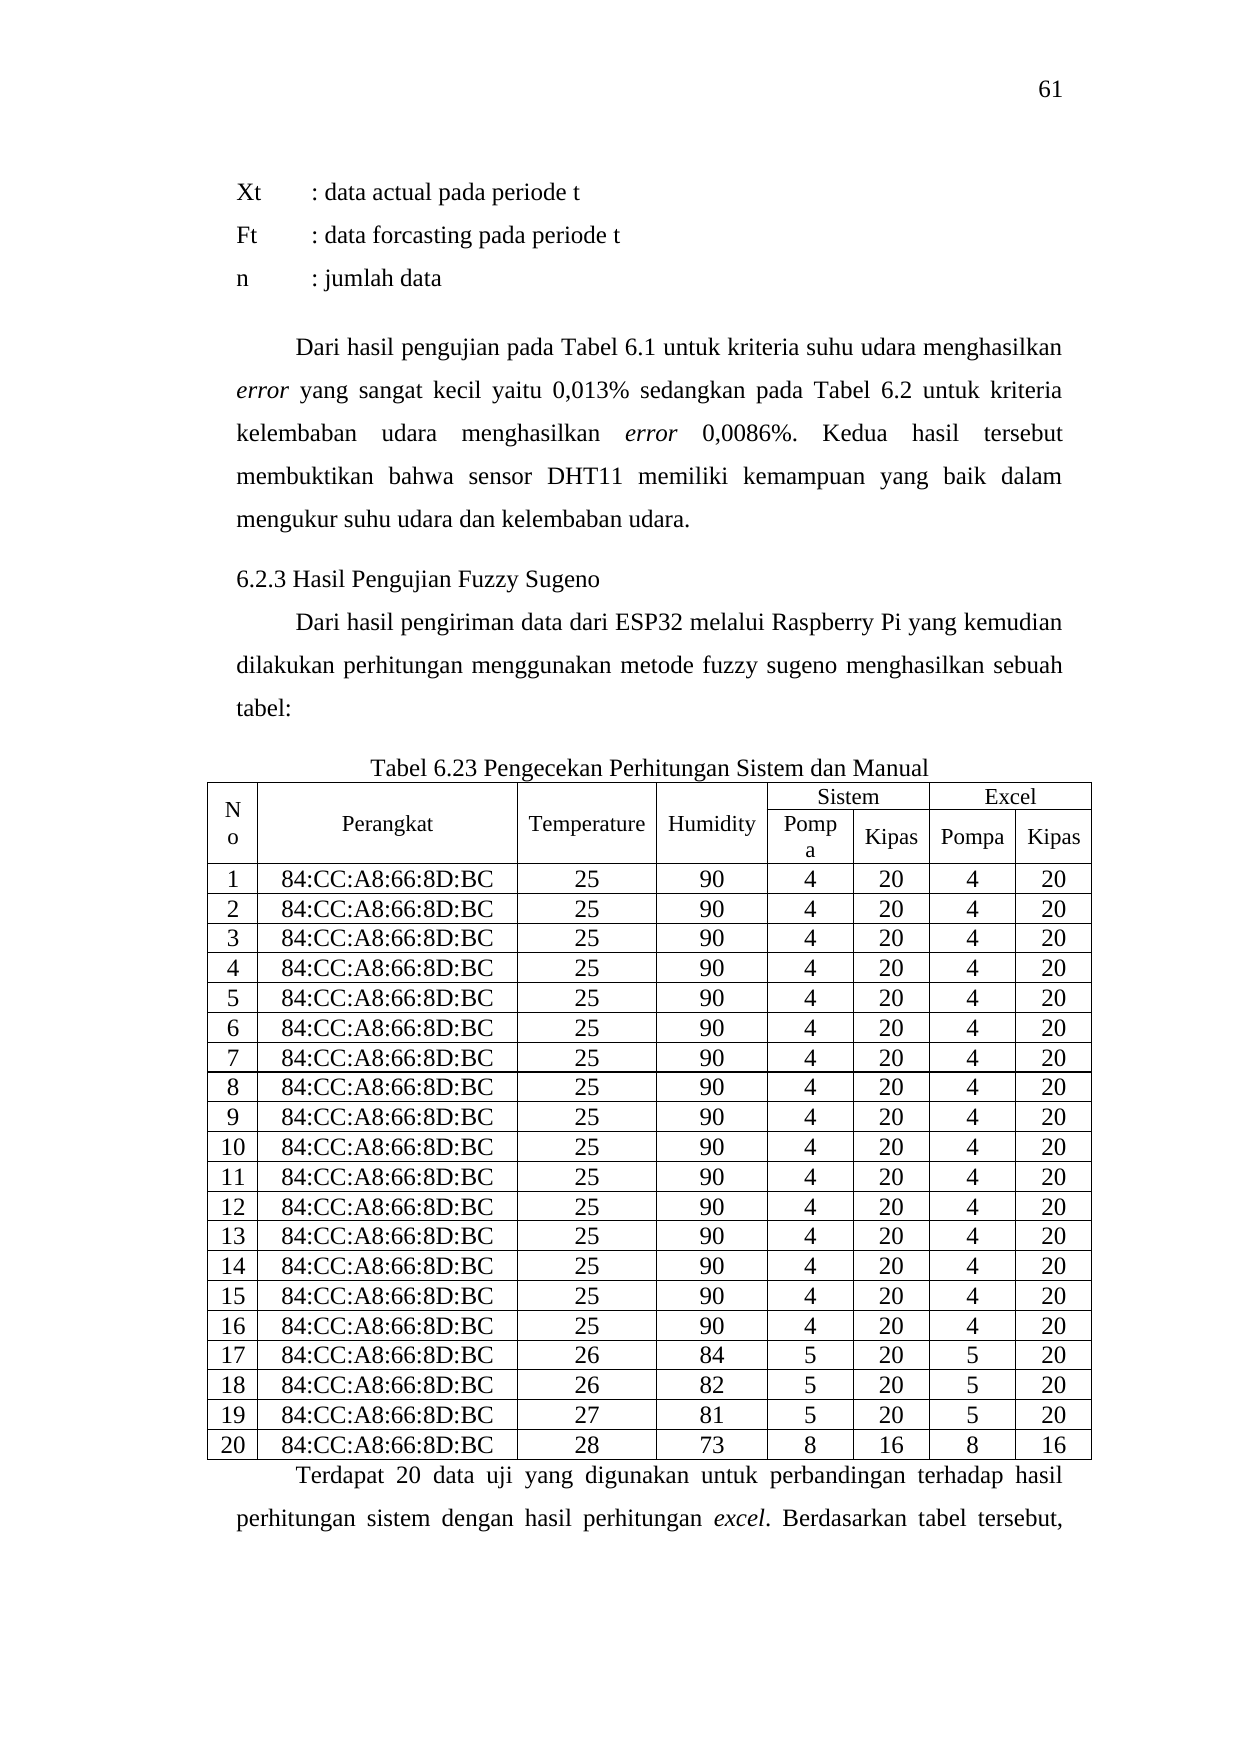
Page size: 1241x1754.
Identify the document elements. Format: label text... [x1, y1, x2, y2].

table_cell 81 [657, 1400, 767, 1429]
table_cell 4 [930, 983, 1015, 1012]
table_cell 6 [208, 1013, 257, 1042]
table_cell 4 [930, 1043, 1015, 1071]
table_cell 3 [208, 924, 257, 952]
table_cell 12 [208, 1192, 257, 1220]
table_cell 25 [518, 1311, 656, 1339]
table_cell 17 [208, 1341, 257, 1369]
table_cell 2 [208, 894, 257, 922]
table_cell 20 [1016, 1341, 1091, 1369]
table_cell 84:CC:A8:66:8D:BC [258, 1073, 517, 1101]
table_cell 90 [657, 1311, 767, 1339]
table_cell 25 [518, 1073, 656, 1101]
table_cell 20 [1016, 1192, 1091, 1220]
table_cell 4 [768, 1013, 853, 1042]
table_cell 9 [208, 1102, 257, 1131]
table_cell 4 [768, 1251, 853, 1280]
table_cell 25 [518, 953, 656, 982]
table_cell 20 [1016, 953, 1091, 982]
table_cell 25 [518, 1043, 656, 1071]
table_cell 90 [657, 1192, 767, 1220]
table_cell 4 [930, 1281, 1015, 1310]
table_cell 20 [854, 1251, 929, 1280]
table_cell 20 [1016, 1400, 1091, 1429]
table_cell 20 [1016, 1013, 1091, 1042]
table_header Excel [930, 783, 1091, 809]
table_cell 90 [657, 864, 767, 893]
table_cell 20 [854, 983, 929, 1012]
table_cell 16 [1016, 1430, 1091, 1459]
table_cell 20 [1016, 1221, 1091, 1250]
table_cell 20 [1016, 1162, 1091, 1191]
table_cell Kipas [854, 810, 929, 863]
table_cell 25 [518, 894, 656, 922]
subtitle 6.2.3 Hasil Pengujian Fuzzy Sugeno [236, 564, 1063, 593]
table_cell 84:CC:A8:66:8D:BC [258, 1400, 517, 1429]
table_cell 5 [768, 1400, 853, 1429]
table_cell 18 [208, 1370, 257, 1399]
table_cell 8 [208, 1073, 257, 1101]
table_cell 4 [930, 1311, 1015, 1339]
table_cell 84:CC:A8:66:8D:BC [258, 1311, 517, 1339]
text Dari hasil pengujian pada Tabel 6.1 untuk kriteria suhu udara menghasilkan error yang sangat kecil yaitu 0,013% sedangkan pada Tabel 6.2 untuk kriteria kelembaban udara menghasilkan error 0,0086%. Kedua hasil tersebut membuktikan bahwa sensor DHT11 memiliki kemampuan yang baik dalam mengukur suhu udara dan kelembaban udara. [236, 332, 1063, 533]
table_cell 25 [518, 924, 656, 952]
table_cell 90 [657, 1251, 767, 1280]
table_cell 26 [518, 1370, 656, 1399]
table_cell 4 [930, 1013, 1015, 1042]
table_cell 20 [1016, 864, 1091, 893]
table_cell 4 [930, 894, 1015, 922]
table_cell 13 [208, 1221, 257, 1250]
table_cell 4 [930, 953, 1015, 982]
table_cell 14 [208, 1251, 257, 1280]
table_cell 10 [208, 1132, 257, 1161]
table_cell 25 [518, 1192, 656, 1220]
table_cell 25 [518, 983, 656, 1012]
table_cell 84:CC:A8:66:8D:BC [258, 1370, 517, 1399]
table_cell 20 [854, 1221, 929, 1250]
table_cell 20 [854, 1281, 929, 1310]
table_cell 84:CC:A8:66:8D:BC [258, 1192, 517, 1220]
table_cell 4 [930, 1221, 1015, 1250]
table_cell Pompa [768, 810, 853, 863]
table_cell 4 [768, 953, 853, 982]
table_cell 90 [657, 1281, 767, 1310]
table_cell 4 [768, 924, 853, 952]
table_cell 20 [1016, 1281, 1091, 1310]
table_cell 20 [854, 1043, 929, 1071]
table_cell 5 [768, 1370, 853, 1399]
table_header Sistem [768, 783, 929, 809]
table_cell Kipas [1016, 810, 1091, 863]
table_cell 20 [854, 894, 929, 922]
table_cell 16 [854, 1430, 929, 1459]
table_cell 20 [854, 1192, 929, 1220]
table_cell 20 [1016, 983, 1091, 1012]
table_cell 20 [854, 1132, 929, 1161]
table_header Perangkat [258, 783, 517, 863]
table_cell 90 [657, 1132, 767, 1161]
table_cell 25 [518, 1013, 656, 1042]
table_cell 4 [768, 1192, 853, 1220]
table_cell 84:CC:A8:66:8D:BC [258, 1430, 517, 1459]
table_cell 84:CC:A8:66:8D:BC [258, 1281, 517, 1310]
text Ft : data forcasting pada periode t [236, 220, 1063, 249]
table_header Humidity [657, 783, 767, 863]
text Xt : data actual pada periode t [236, 177, 1063, 206]
table_cell 4 [930, 1192, 1015, 1220]
table_cell 4 [930, 924, 1015, 952]
table_cell 4 [768, 1073, 853, 1101]
table_cell 82 [657, 1370, 767, 1399]
table_cell 20 [854, 864, 929, 893]
table_cell 7 [208, 1043, 257, 1071]
table_cell 84:CC:A8:66:8D:BC [258, 1102, 517, 1131]
table_cell 20 [854, 1341, 929, 1369]
table_cell 84:CC:A8:66:8D:BC [258, 1132, 517, 1161]
table_cell 84:CC:A8:66:8D:BC [258, 894, 517, 922]
table_cell 5 [930, 1370, 1015, 1399]
table_cell 4 [930, 1132, 1015, 1161]
table_cell 4 [768, 1311, 853, 1339]
table_cell 90 [657, 894, 767, 922]
table_cell 25 [518, 1281, 656, 1310]
table_cell 4 [768, 983, 853, 1012]
table_cell 4 [768, 864, 853, 893]
table_cell Pompa [930, 810, 1015, 863]
table_cell 20 [1016, 1132, 1091, 1161]
table_cell 84:CC:A8:66:8D:BC [258, 983, 517, 1012]
table_cell 26 [518, 1341, 656, 1369]
table_cell 20 [854, 1013, 929, 1042]
table_cell 20 [854, 1102, 929, 1131]
table_cell 25 [518, 1102, 656, 1131]
table_cell 20 [1016, 924, 1091, 952]
table_cell 20 [1016, 1073, 1091, 1101]
table_cell 90 [657, 1162, 767, 1191]
table_cell 19 [208, 1400, 257, 1429]
table_cell 20 [854, 1400, 929, 1429]
table_cell 4 [930, 1162, 1015, 1191]
table_cell 90 [657, 1073, 767, 1101]
table_cell 4 [768, 1132, 853, 1161]
table_cell 20 [854, 953, 929, 982]
table_cell 84:CC:A8:66:8D:BC [258, 1162, 517, 1191]
table_cell 90 [657, 1043, 767, 1071]
table_cell 90 [657, 1013, 767, 1042]
table_cell 28 [518, 1430, 656, 1459]
table_cell 84:CC:A8:66:8D:BC [258, 924, 517, 952]
table_header No [208, 783, 257, 863]
table_cell 20 [854, 924, 929, 952]
table_cell 20 [1016, 1370, 1091, 1399]
table_cell 20 [854, 1370, 929, 1399]
table_cell 84:CC:A8:66:8D:BC [258, 864, 517, 893]
table_cell 90 [657, 983, 767, 1012]
text n : jumlah data [236, 263, 1063, 292]
table_cell 84:CC:A8:66:8D:BC [258, 1341, 517, 1369]
table_cell 4 [768, 1221, 853, 1250]
table_cell 25 [518, 1221, 656, 1250]
table_cell 5 [768, 1341, 853, 1369]
table_cell 84:CC:A8:66:8D:BC [258, 953, 517, 982]
table_cell 4 [768, 1162, 853, 1191]
table_cell 4 [930, 864, 1015, 893]
table_cell 84:CC:A8:66:8D:BC [258, 1251, 517, 1280]
table_cell 73 [657, 1430, 767, 1459]
table_cell 4 [768, 1281, 853, 1310]
table_cell 20 [1016, 1311, 1091, 1339]
table_cell 84:CC:A8:66:8D:BC [258, 1221, 517, 1250]
table_cell 15 [208, 1281, 257, 1310]
table_cell 11 [208, 1162, 257, 1191]
table_cell 90 [657, 1102, 767, 1131]
table_cell 20 [1016, 894, 1091, 922]
table_cell 20 [854, 1311, 929, 1339]
table_cell 90 [657, 1221, 767, 1250]
table_cell 20 [1016, 1043, 1091, 1071]
table_cell 27 [518, 1400, 656, 1429]
table_cell 20 [208, 1430, 257, 1459]
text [236, 1460, 1063, 1532]
table_cell 84:CC:A8:66:8D:BC [258, 1013, 517, 1042]
table_cell 5 [930, 1400, 1015, 1429]
table_cell 4 [768, 1043, 853, 1071]
table_cell 25 [518, 1132, 656, 1161]
table_cell 84 [657, 1341, 767, 1369]
table_cell 4 [208, 953, 257, 982]
table_cell 4 [768, 894, 853, 922]
table_cell 25 [518, 1162, 656, 1191]
table_cell 90 [657, 953, 767, 982]
table_cell 90 [657, 924, 767, 952]
table_cell 84:CC:A8:66:8D:BC [258, 1043, 517, 1071]
table_cell 5 [208, 983, 257, 1012]
table_cell 20 [1016, 1102, 1091, 1131]
table_cell 16 [208, 1311, 257, 1339]
table_cell 4 [930, 1073, 1015, 1101]
table_cell 8 [768, 1430, 853, 1459]
table_cell 1 [208, 864, 257, 893]
table_cell 8 [930, 1430, 1015, 1459]
table_cell 5 [930, 1341, 1015, 1369]
table_header Temperature [518, 783, 656, 863]
table_cell 4 [930, 1251, 1015, 1280]
table_cell 20 [854, 1162, 929, 1191]
table_cell 25 [518, 864, 656, 893]
table_cell 4 [930, 1102, 1015, 1131]
table_cell 20 [854, 1073, 929, 1101]
table_cell 20 [1016, 1251, 1091, 1280]
text Dari hasil pengiriman data dari ESP32 melalui Raspberry Pi yang kemudian dilakukan perhitungan menggunakan metode fuzzy sugeno menghasilkan sebuah tabel: [236, 607, 1063, 722]
table_cell 25 [518, 1251, 656, 1280]
table_cell 4 [768, 1102, 853, 1131]
